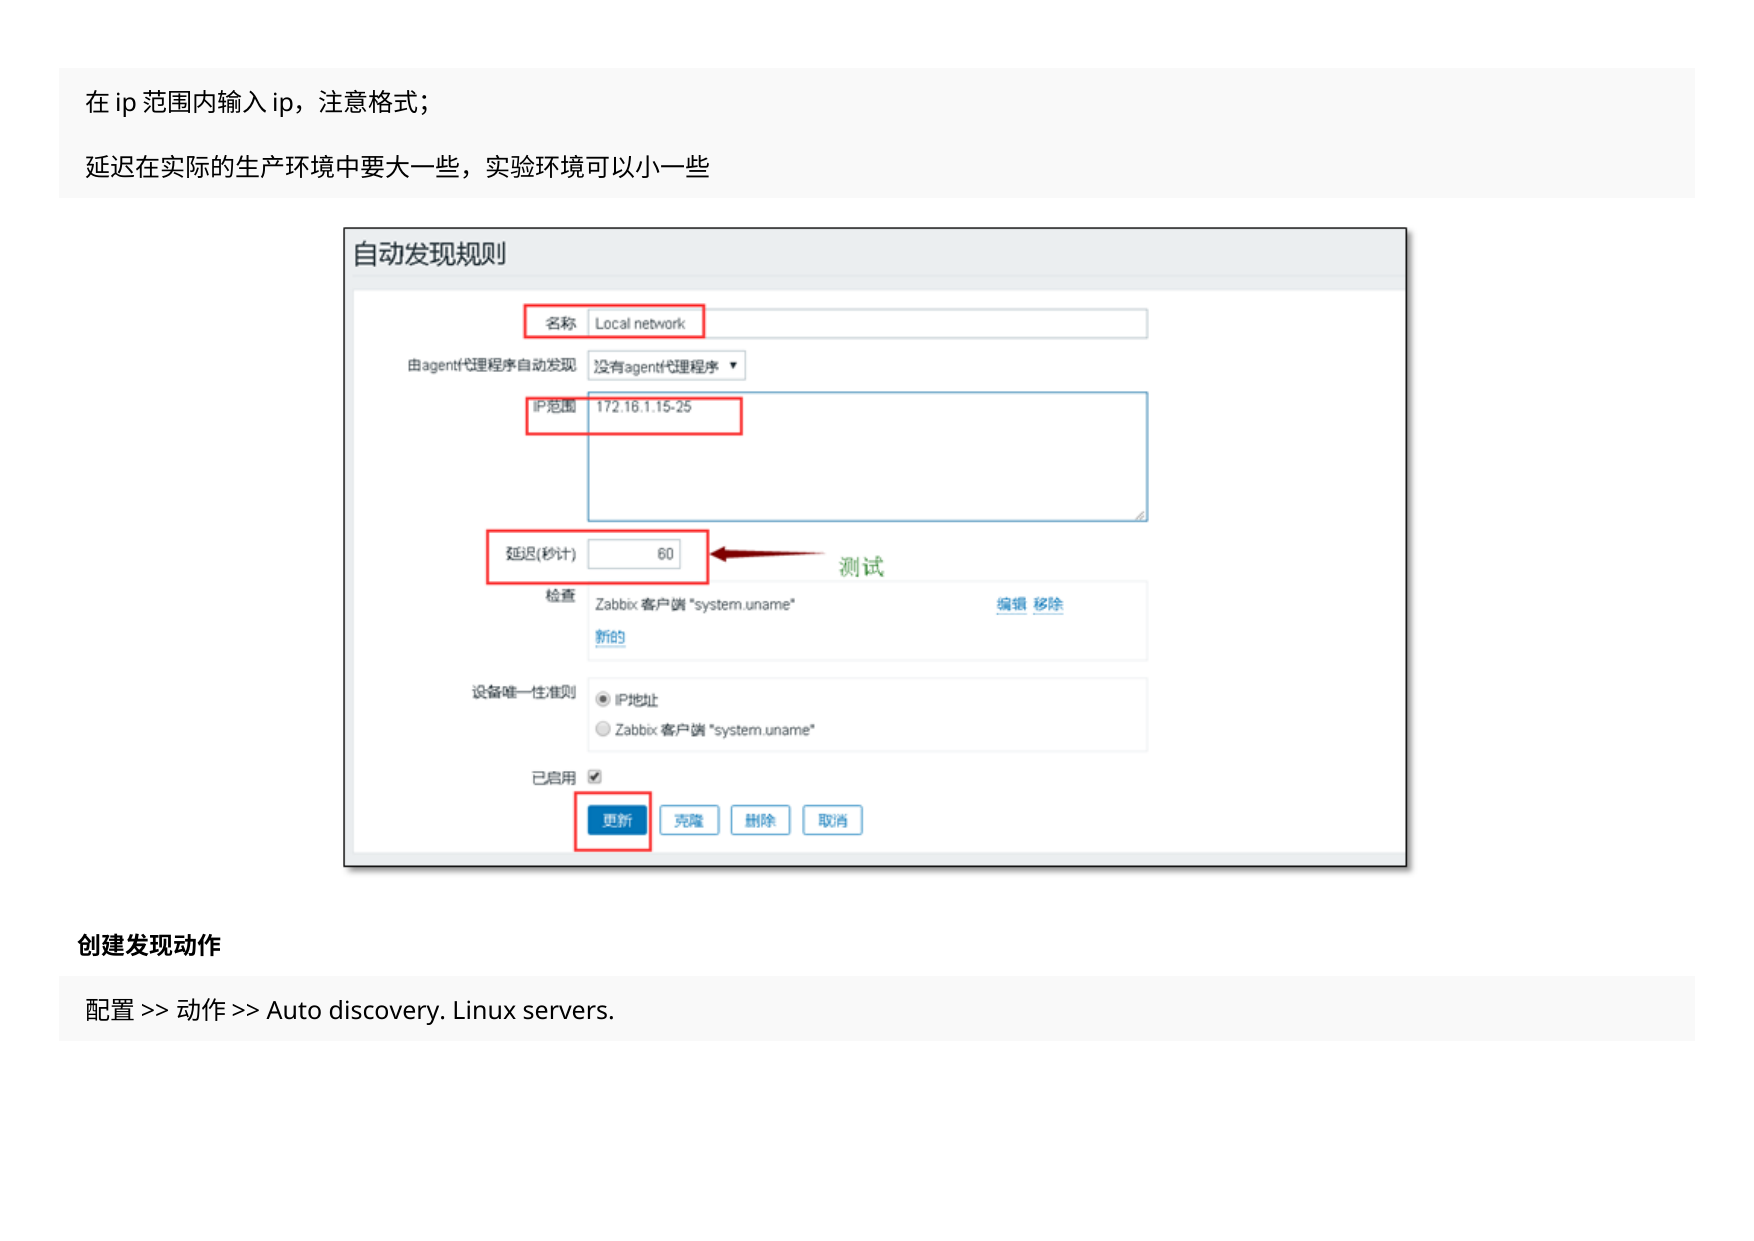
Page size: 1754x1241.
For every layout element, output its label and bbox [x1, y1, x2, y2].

picture [339, 223, 1421, 881]
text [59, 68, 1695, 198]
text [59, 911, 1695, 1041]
